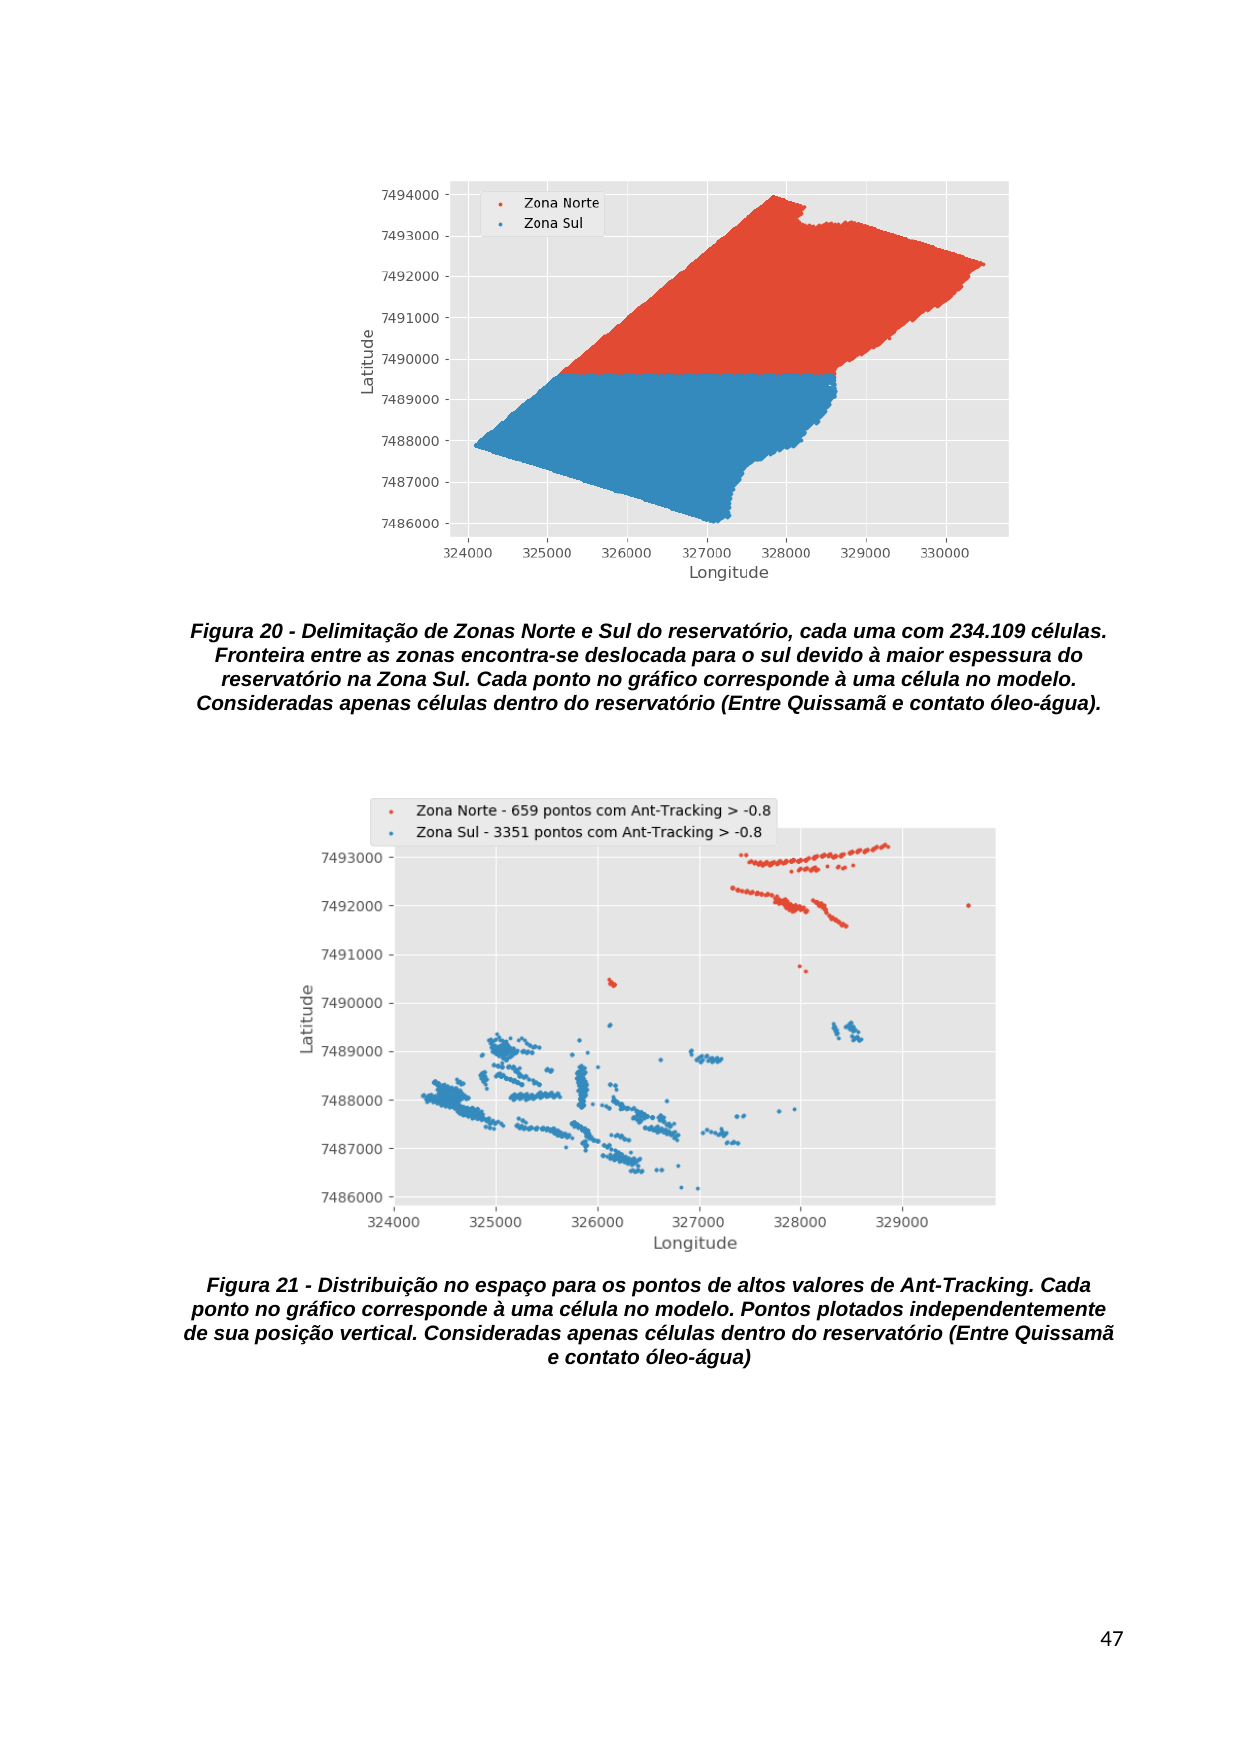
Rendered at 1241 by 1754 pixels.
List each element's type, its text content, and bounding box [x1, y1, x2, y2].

picture [297, 795, 1003, 1255]
picture [358, 177, 1015, 589]
text Figura 20 - Delimitação de Zonas Norte e Sul do reservatório, cada uma com 234.109 células. Fronteira entre as zonas encontra-se deslocada para o sul devido à maior espessura do reservatório na Zona Sul. Cada ponto no gráfico corresponde à uma célula no modelo. Consideradas apenas células dentro do reservatório (Entre Quissamã e contato óleo-água). [177, 619, 1123, 714]
text Figura 21 - Distribuição no espaço para os pontos de altos valores de Ant-Tracking. Cada ponto no gráfico corresponde à uma célula no modelo. Pontos plotados independentemente de sua posição vertical. Consideradas apenas células dentro do reservatório (Entre Quissamã e contato óleo-água) [177, 1273, 1123, 1369]
